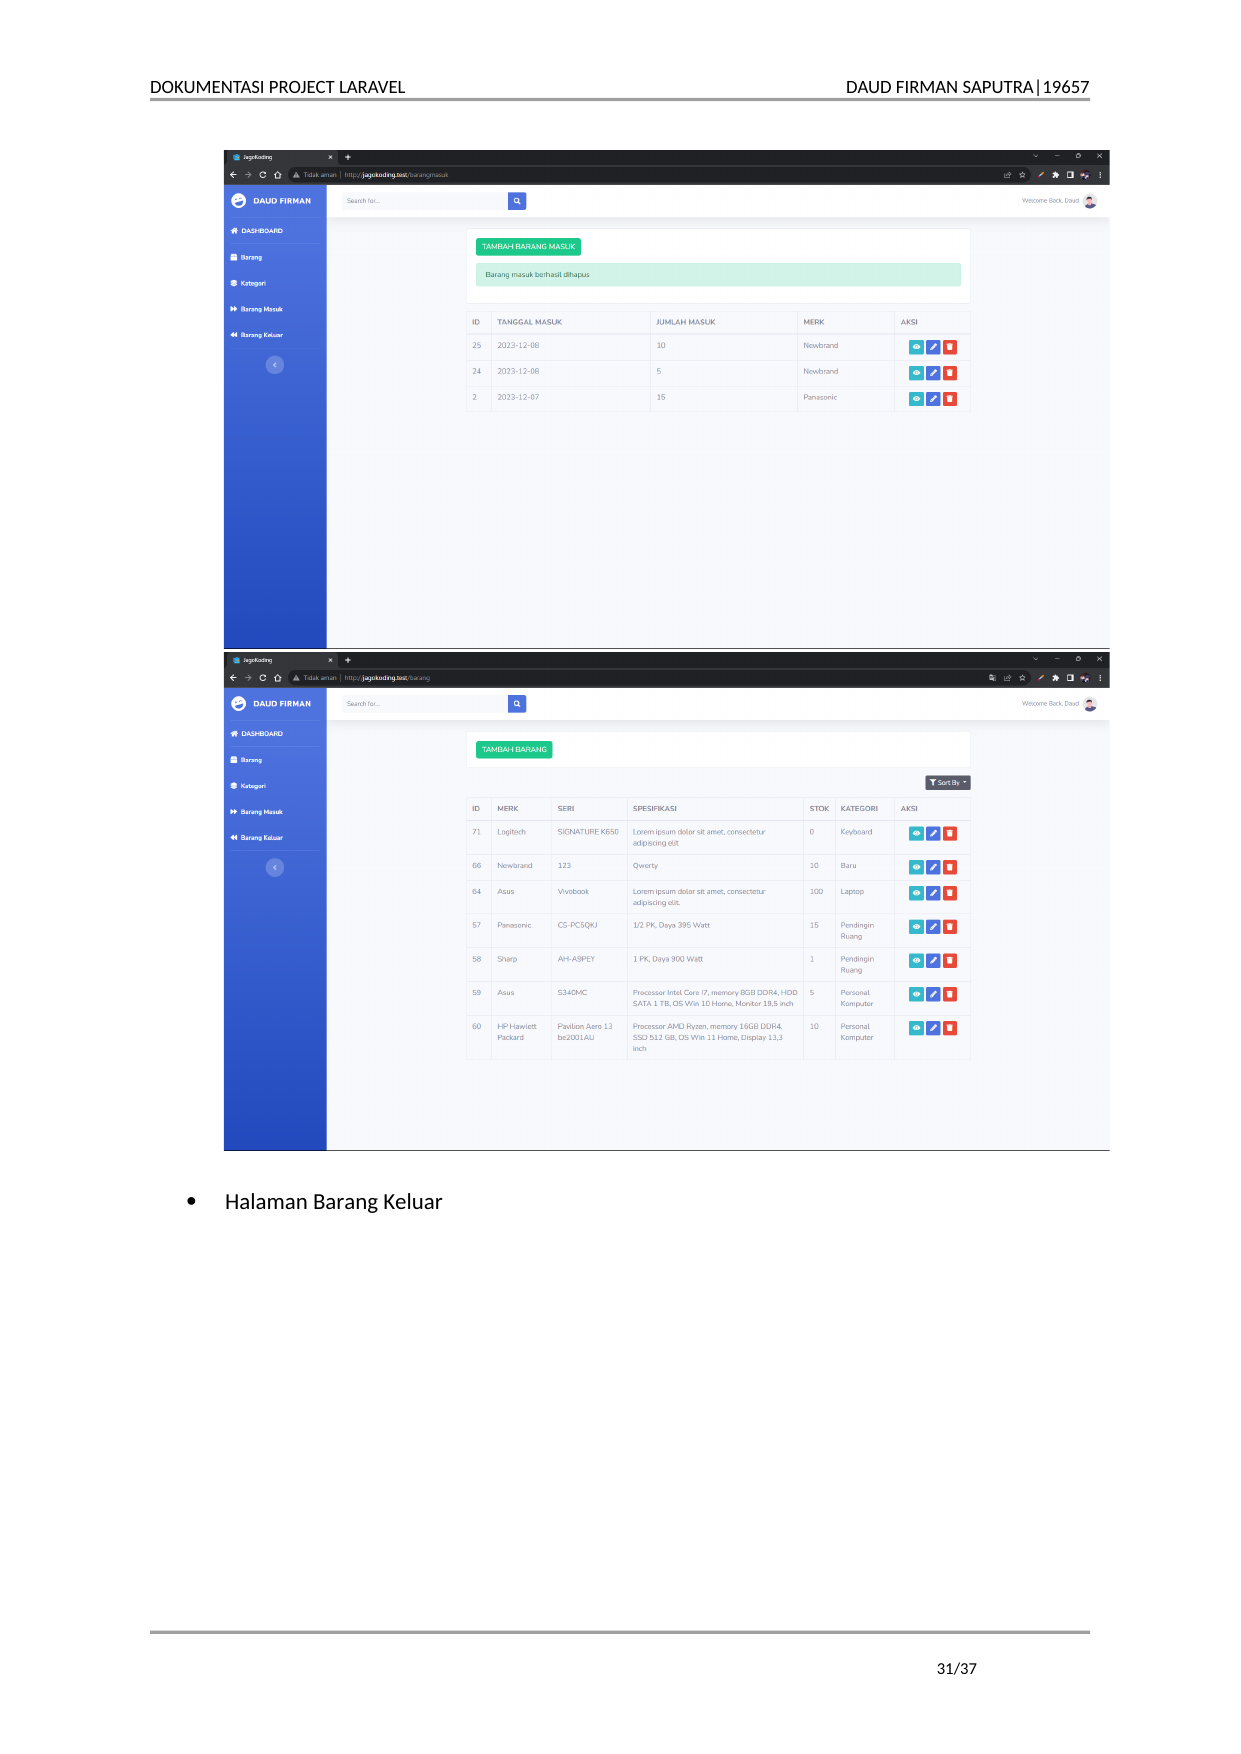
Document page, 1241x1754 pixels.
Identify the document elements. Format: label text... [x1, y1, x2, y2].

picture [223, 150, 1110, 649]
picture [223, 652, 1110, 1151]
list Halaman Barang Keluar [187, 1187, 1090, 1215]
